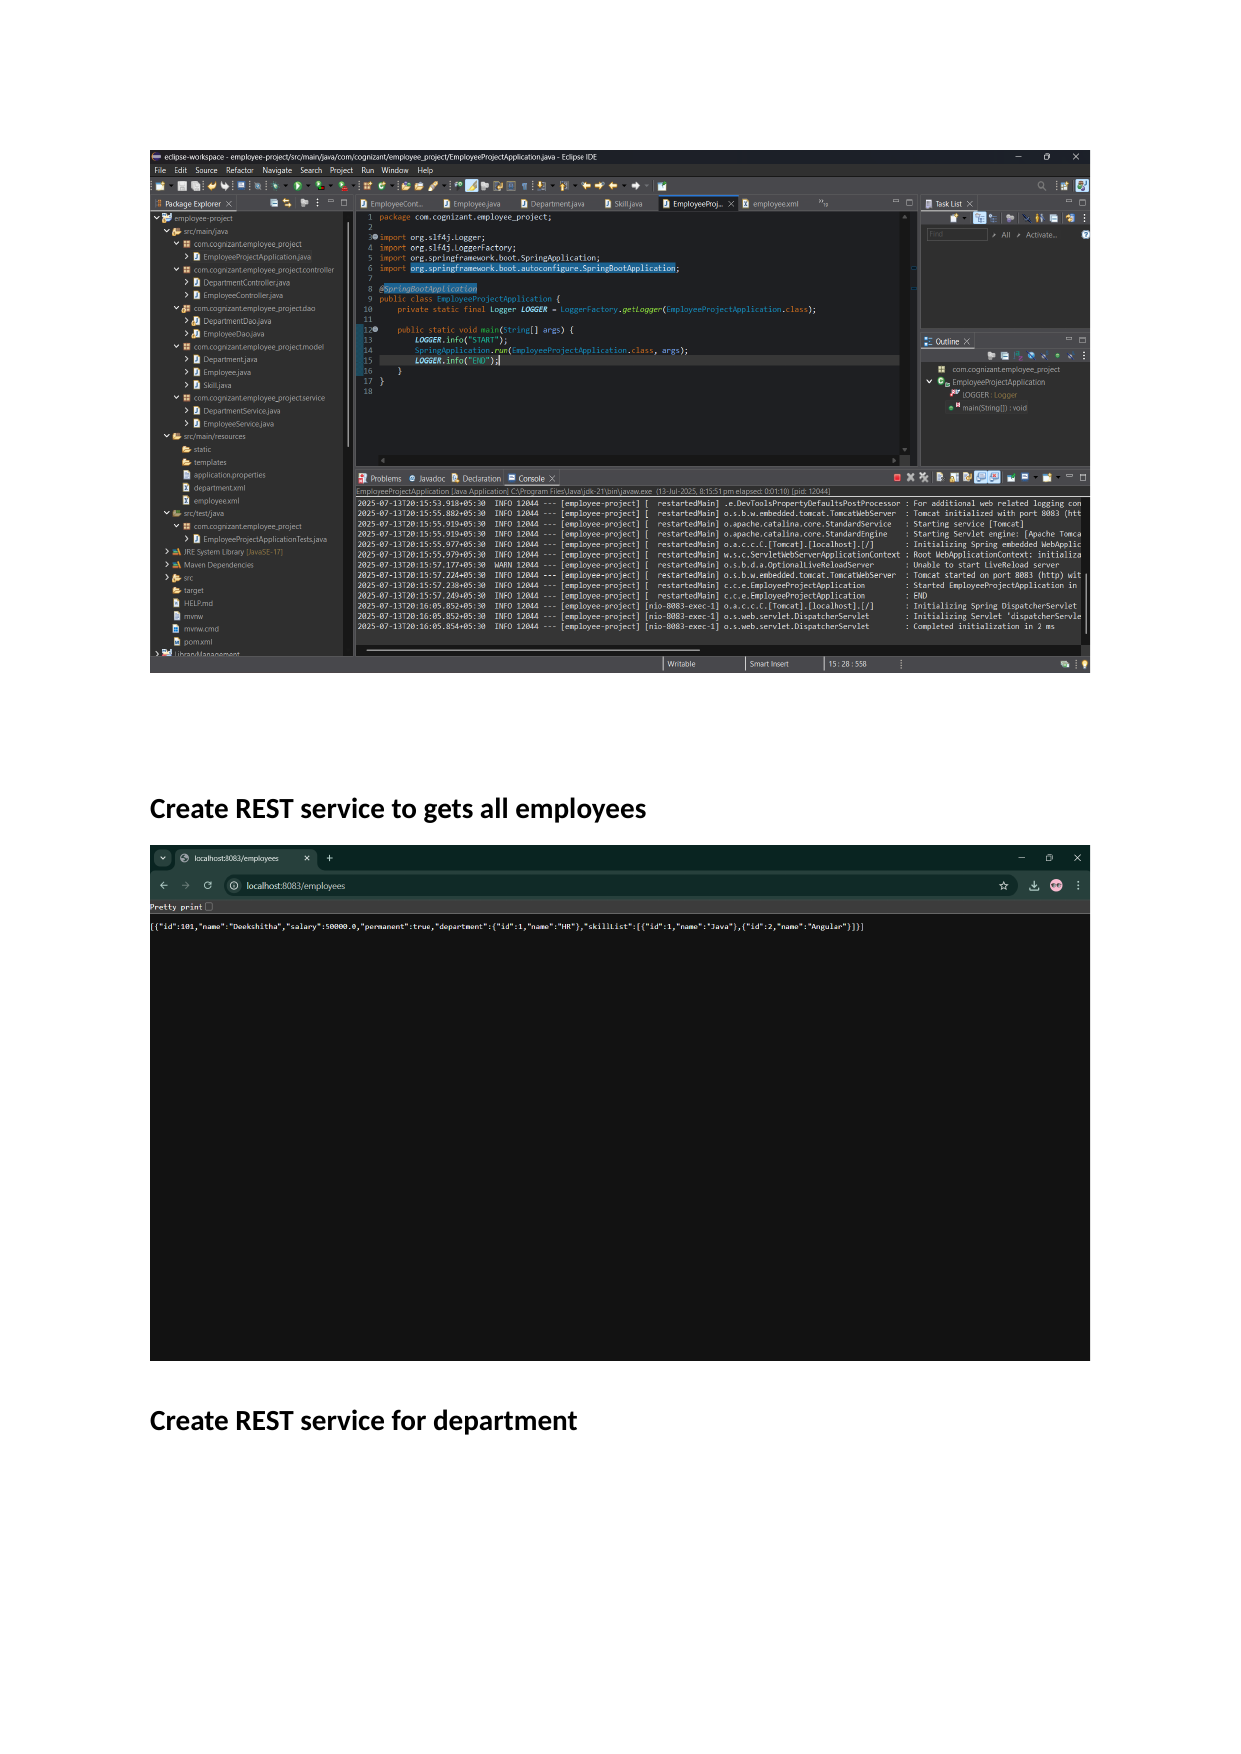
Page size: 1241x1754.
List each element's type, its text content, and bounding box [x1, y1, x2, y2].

picture [150, 150, 1091, 673]
text Create REST service to gets all employees [150, 791, 1090, 826]
text Create REST service for department [150, 1361, 1090, 1437]
picture [150, 845, 1091, 1361]
